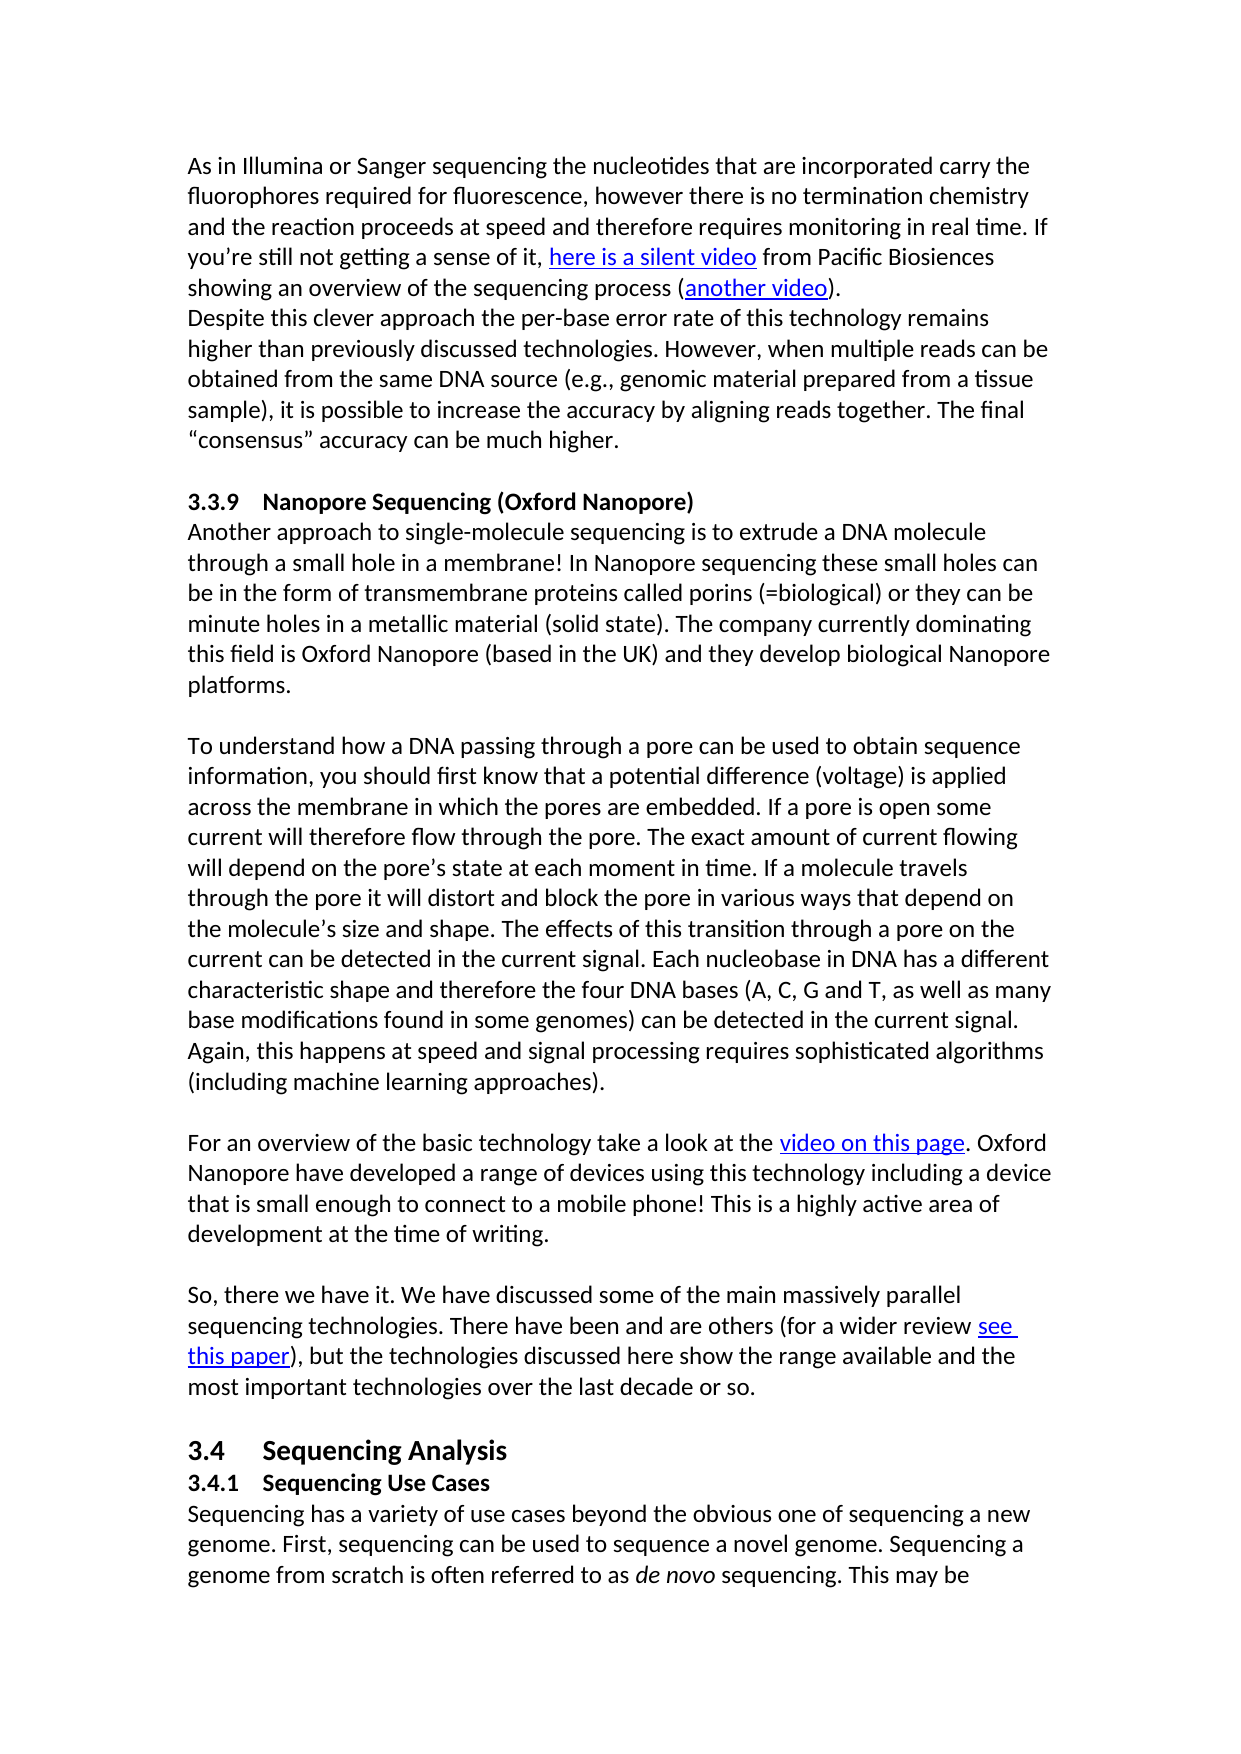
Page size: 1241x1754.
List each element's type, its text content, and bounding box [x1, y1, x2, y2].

text As in Illumina or Sanger sequencing the nucleotides that are incorporated carry the fluorophores required for fluorescence, however there is no termination chemistry and the reaction proceeds at speed and therefore requires monitoring in real time. If you’re still not getting a sense of it, here is a silent video from Pacific Biosiences showing an overview of the sequencing process (another video). [187, 150, 1053, 303]
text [187, 1498, 1053, 1589]
list Nanopore Sequencing (Oxford Nanopore) [187, 486, 1053, 516]
text So, there we have it. We have discussed some of the main massively parallel sequencing technologies. There have been and are others (for a wider review see this paper), but the technologies discussed here show the range available and the most important technologies over the last decade or so. [187, 1279, 1053, 1401]
list Sequencing Analysis [187, 1432, 1053, 1467]
text Despite this clever approach the per-base error rate of this technology remains higher than previously discussed technologies. However, when multiple reads can be obtained from the same DNA source (e.g., genomic material prepared from a tissue sample), it is possible to increase the accuracy by aligning reads together. The final “consensus” accuracy can be much higher. [187, 303, 1053, 455]
list Sequencing Use Cases [187, 1467, 1053, 1498]
text To understand how a DNA passing through a pore can be used to obtain sequence information, you should first know that a potential difference (voltage) is applied across the membrane in which the pores are embedded. If a pore is open some current will therefore flow through the pore. The exact amount of current flowing will depend on the pore’s state at each moment in time. If a molecule travels through the pore it will distort and block the pore in various ways that depend on the molecule’s size and shape. The effects of this transition through a pore on the current can be detected in the current signal. Each nucleobase in DNA has a different characteristic shape and therefore the four DNA bases (A, C, G and T, as well as many base modifications found in some genomes) can be detected in the current signal. Again, this happens at speed and signal processing requires sophisticated algorithms (including machine learning approaches). [187, 730, 1053, 1096]
text For an overview of the basic technology take a look at the video on this page. Oxford Nanopore have developed a range of devices using this technology including a device that is small enough to connect to a mobile phone! This is a highly active area of development at the time of writing. [187, 1127, 1053, 1249]
text Another approach to single-molecule sequencing is to extrude a DNA molecule through a small hole in a membrane! In Nanopore sequencing these small holes can be in the form of transmembrane proteins called porins (=biological) or they can be minute holes in a metallic material (solid state). The company currently dominating this field is Oxford Nanopore (based in the UK) and they develop biological Nanopore platforms. [187, 516, 1053, 699]
